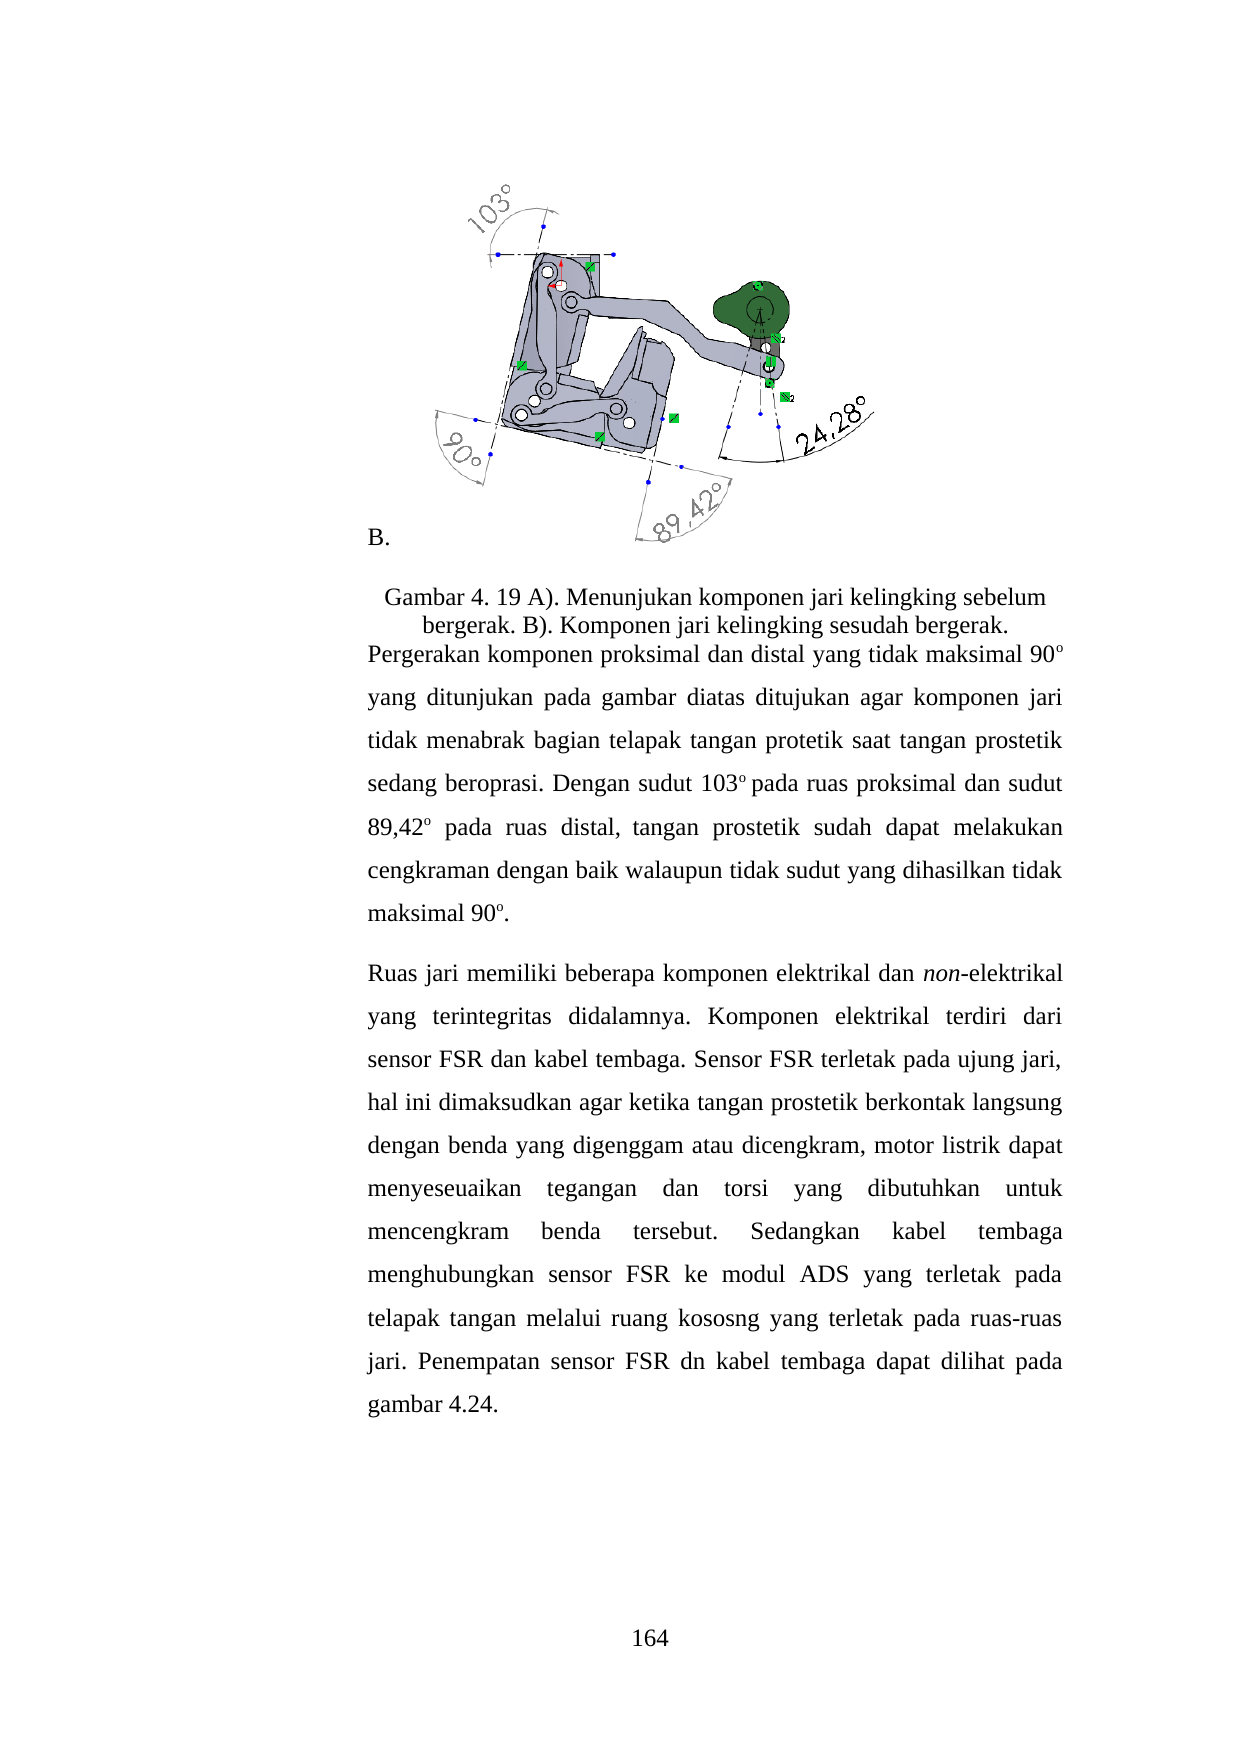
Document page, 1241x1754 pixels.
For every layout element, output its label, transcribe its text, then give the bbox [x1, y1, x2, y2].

text Ruas jari memiliki beberapa komponen elektrikal dan non-elektrikal yang terintegritas didalamnya. Komponen elektrikal terdiri dari sensor FSR dan kabel tembaga. Sensor FSR terletak pada ujung jari, hal ini dimaksudkan agar ketika tangan prostetik berkontak langsung dengan benda yang digenggam atau dicengkram, motor listrik dapat menyeseuaikan tegangan dan torsi yang dibutuhkan untuk mencengkram benda tersebut. Sedangkan kabel tembaga menghubungkan sensor FSR ke modul ADS yang terletak pada telapak tangan melalui ruang kososng yang terletak pada ruas-ruas jari. Penempatan sensor FSR dn kabel tembaga dapat dilihat pada gambar 4.24. [367, 958, 1063, 1418]
text Pergerakan komponen proksimal dan distal yang tidak maksimal 90o yang ditunjukan pada gambar diatas ditujukan agar komponen jari tidak menabrak bagian telapak tangan protetik saat tangan prostetik sedang beroprasi. Dengan sudut 103o pada ruas proksimal dan sudut 89,42o pada ruas distal, tangan prostetik sudah dapat melakukan cengkraman dengan baik walaupun tidak sudut yang dihasilkan tidak maksimal 90o. [367, 639, 1063, 927]
picture [396, 177, 879, 546]
